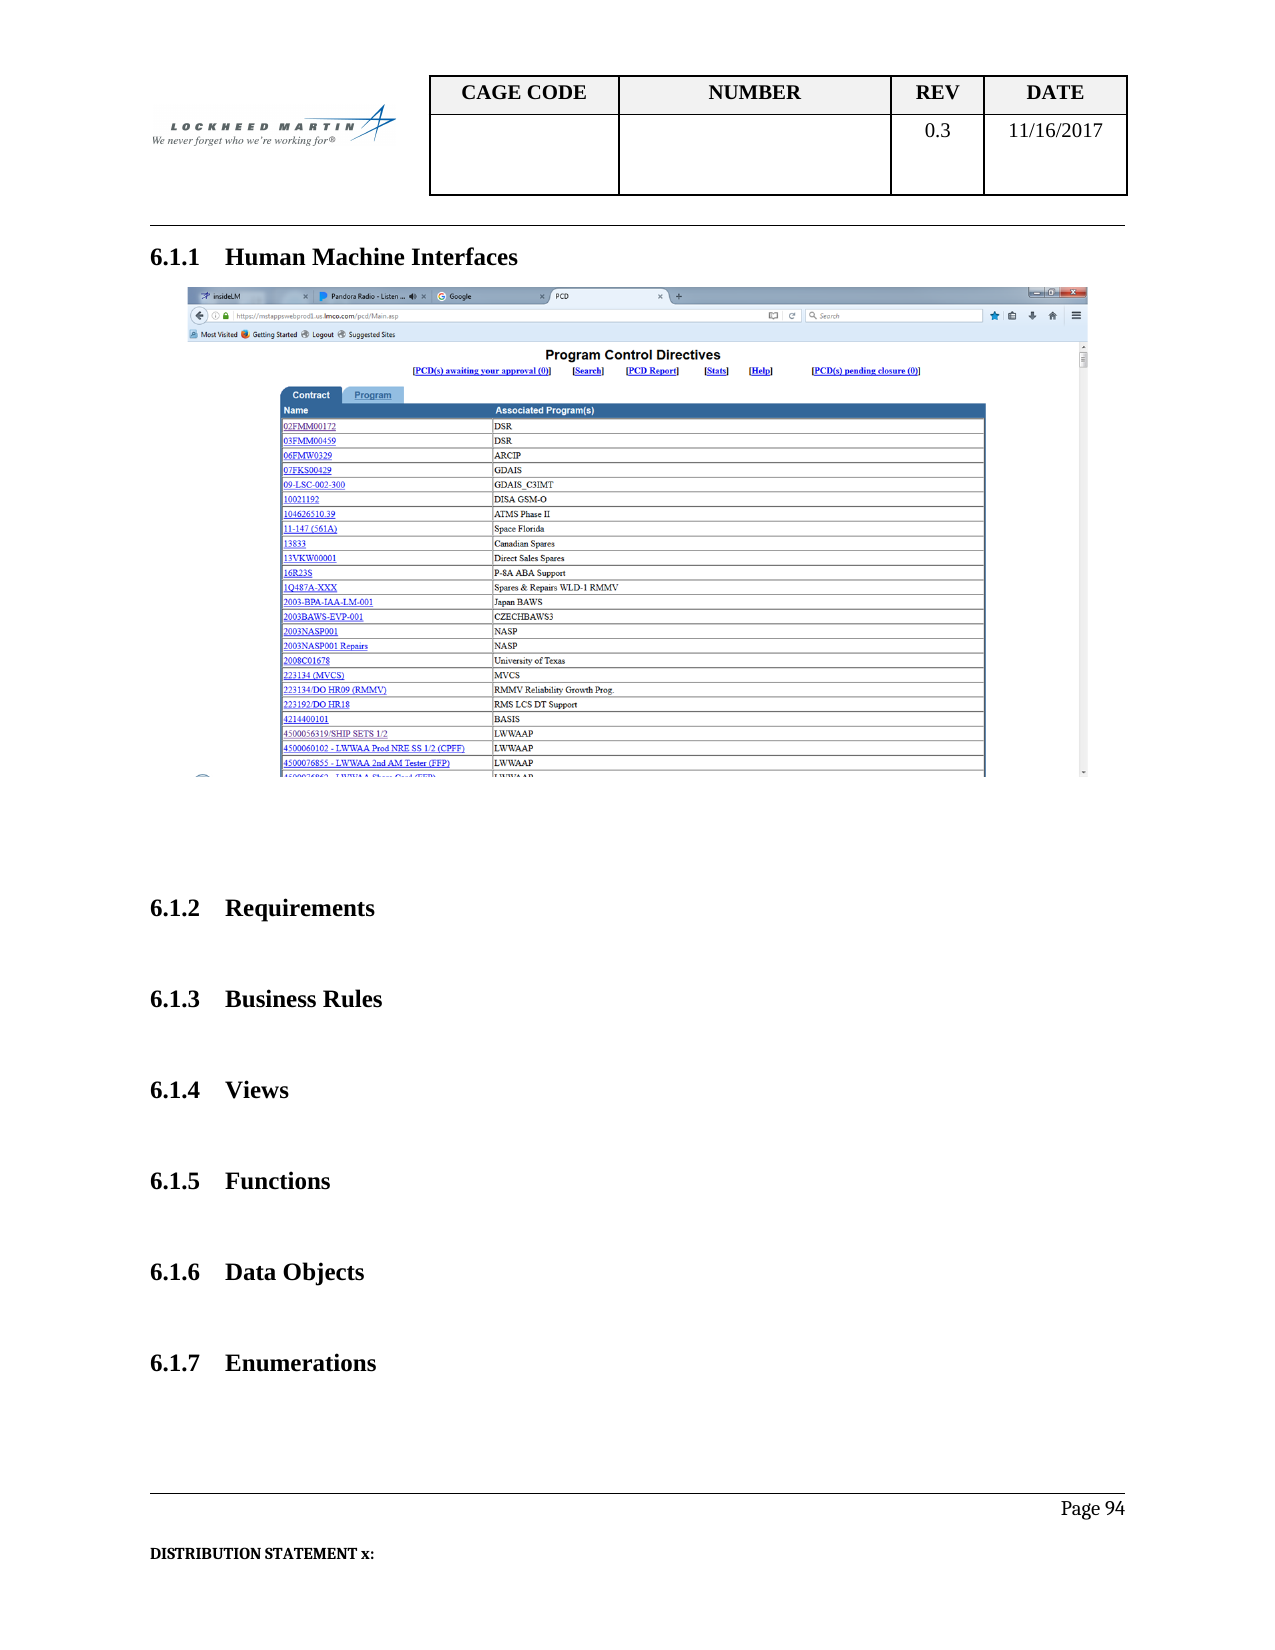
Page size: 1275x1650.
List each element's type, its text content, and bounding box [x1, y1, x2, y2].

subtitle Data Objects [150, 1257, 1125, 1286]
subtitle Functions [150, 1166, 1125, 1194]
subtitle Requirements [150, 893, 1125, 921]
subtitle Enumerations [150, 1348, 1125, 1377]
picture [187, 287, 1088, 777]
subtitle Business Rules [150, 984, 1125, 1012]
subtitle Views [150, 1075, 1125, 1103]
picture [152, 104, 397, 146]
subtitle Human Machine Interfaces [150, 242, 1125, 271]
